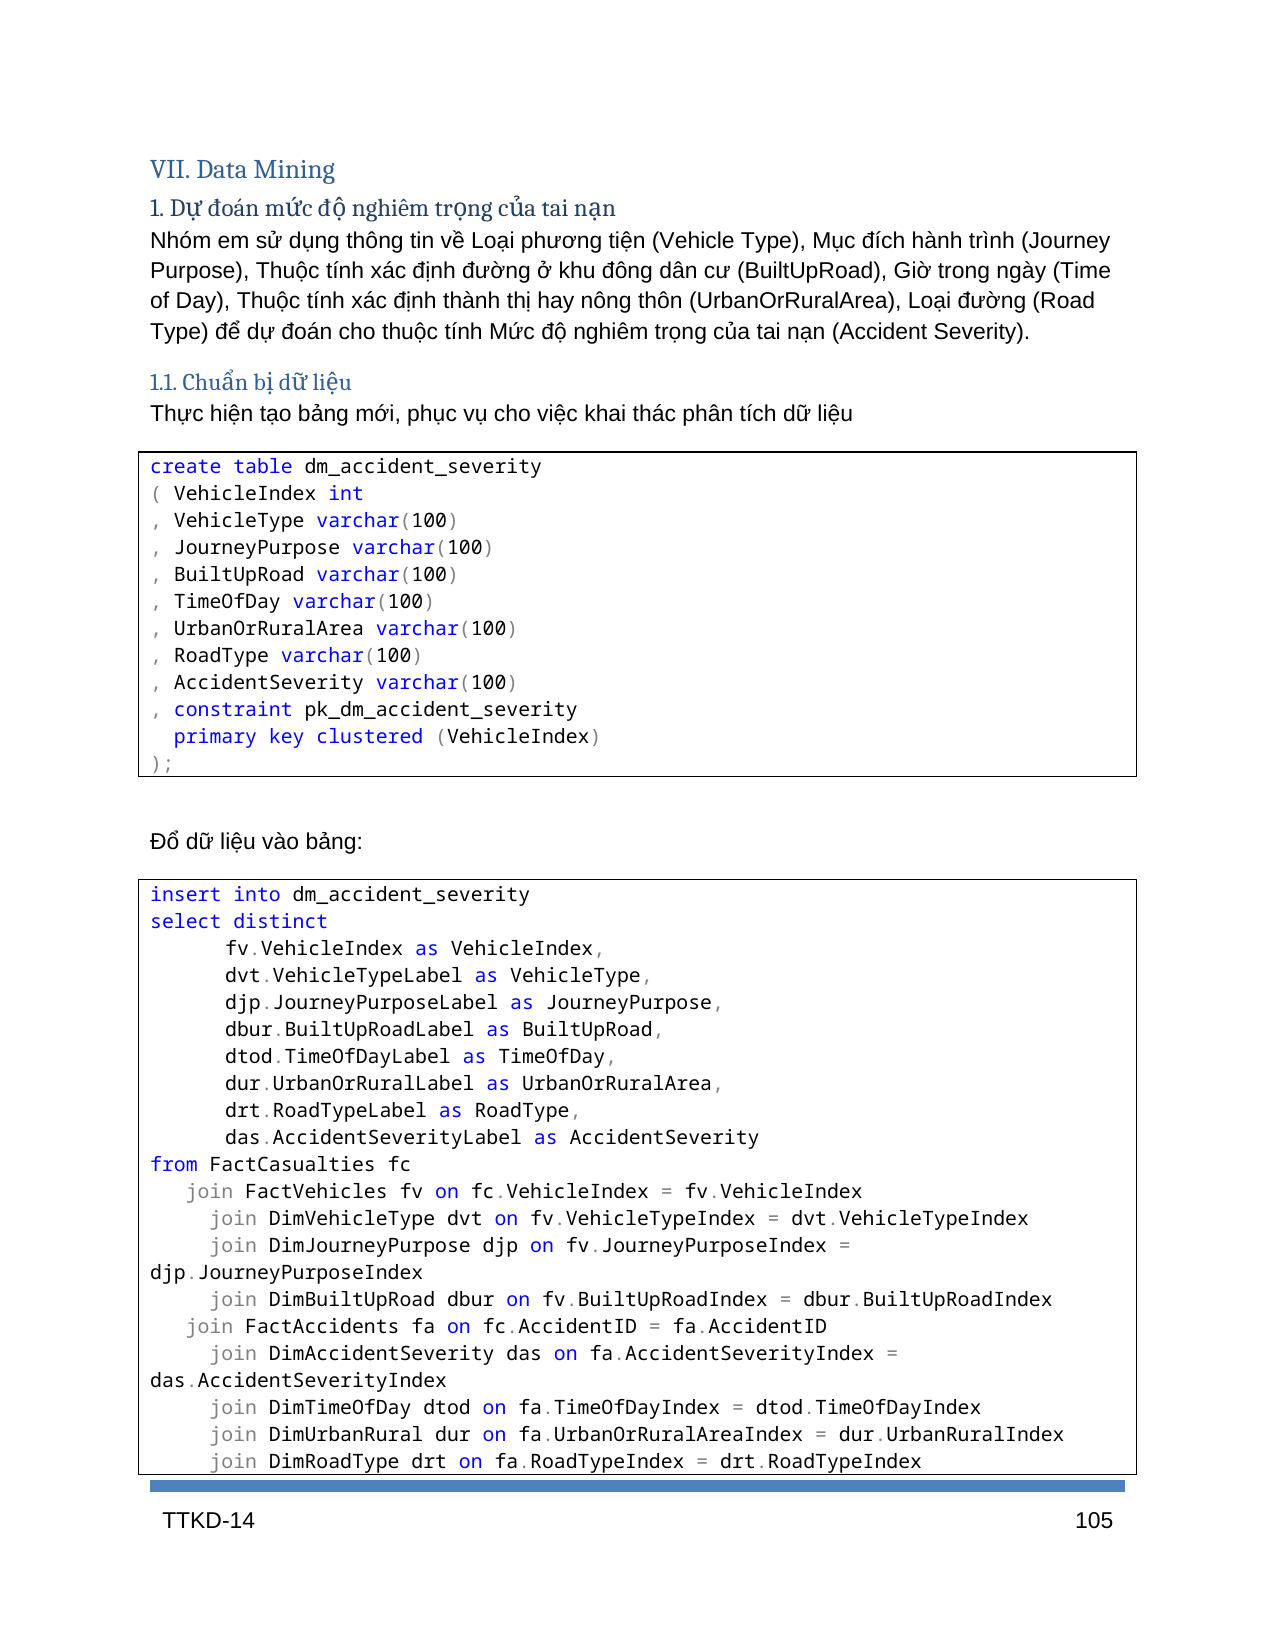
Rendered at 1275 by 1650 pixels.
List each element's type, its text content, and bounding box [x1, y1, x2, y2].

subtitle VII. Data Mining [150, 154, 1125, 185]
subtitle 1. Dự đoán mức độ nghiêm trọng của tai nạn [150, 194, 1125, 223]
table_header create table dm_accident_severity ( VehicleIndex int , VehicleType varchar(100) , JourneyPurpose varchar(100) , BuiltUpRoad varchar(100) , TimeOfDay varchar(100) , UrbanOrRuralArea varchar(100) , RoadType varchar(100) , AccidentSeverity varchar(100) , constraint pk_dm_accident_severity primary key clustered (VehicleIndex) ); [139, 453, 1136, 776]
text Thực hiện tạo bảng mới, phục vụ cho việc khai thác phân tích dữ liệu [150, 400, 1125, 427]
text Đổ dữ liệu vào bảng: [150, 828, 1125, 855]
table_header insert into dm_accident_severity select distinct fv.VehicleIndex as VehicleIndex, dvt.VehicleTypeLabel as VehicleType, djp.JourneyPurposeLabel as JourneyPurpose, dbur.BuiltUpRoadLabel as BuiltUpRoad, dtod.TimeOfDayLabel as TimeOfDay, dur.UrbanOrRuralLabel as UrbanOrRuralArea, drt.RoadTypeLabel as RoadType, das.AccidentSeverityLabel as AccidentSeverity from FactCasualties fc join FactVehicles fv on fc.VehicleIndex = fv.VehicleIndex join DimVehicleType dvt on fv.VehicleTypeIndex = dvt.VehicleTypeIndex join DimJourneyPurpose djp on fv.JourneyPurposeIndex = djp.JourneyPurposeIndex join DimBuiltUpRoad dbur on fv.BuiltUpRoadIndex = dbur.BuiltUpRoadIndex join FactAccidents fa on fc.AccidentID = fa.AccidentID join DimAccidentSeverity das on fa.AccidentSeverityIndex = das.AccidentSeverityIndex join DimTimeOfDay dtod on fa.TimeOfDayIndex = dtod.TimeOfDayIndex join DimUrbanRural dur on fa.UrbanOrRuralAreaIndex = dur.UrbanRuralIndex join DimRoadType drt on fa.RoadTypeIndex = drt.RoadTypeIndex [139, 880, 1136, 1474]
subtitle 1.1. Chuẩn bị dữ liệu [150, 369, 1125, 396]
text Nhóm em sử dụng thông tin về Loại phương tiện (Vehicle Type), Mục đích hành trình (Journey Purpose), Thuộc tính xác định đường ở khu đông dân cư (BuiltUpRoad), Giờ trong ngày (Time of Day), Thuộc tính xác định thành thị hay nông thôn (UrbanOrRuralArea), Loại đường (Road Type) để dự đoán cho thuộc tính Mức độ nghiêm trọng của tai nạn (Accident Severity). [150, 227, 1125, 344]
